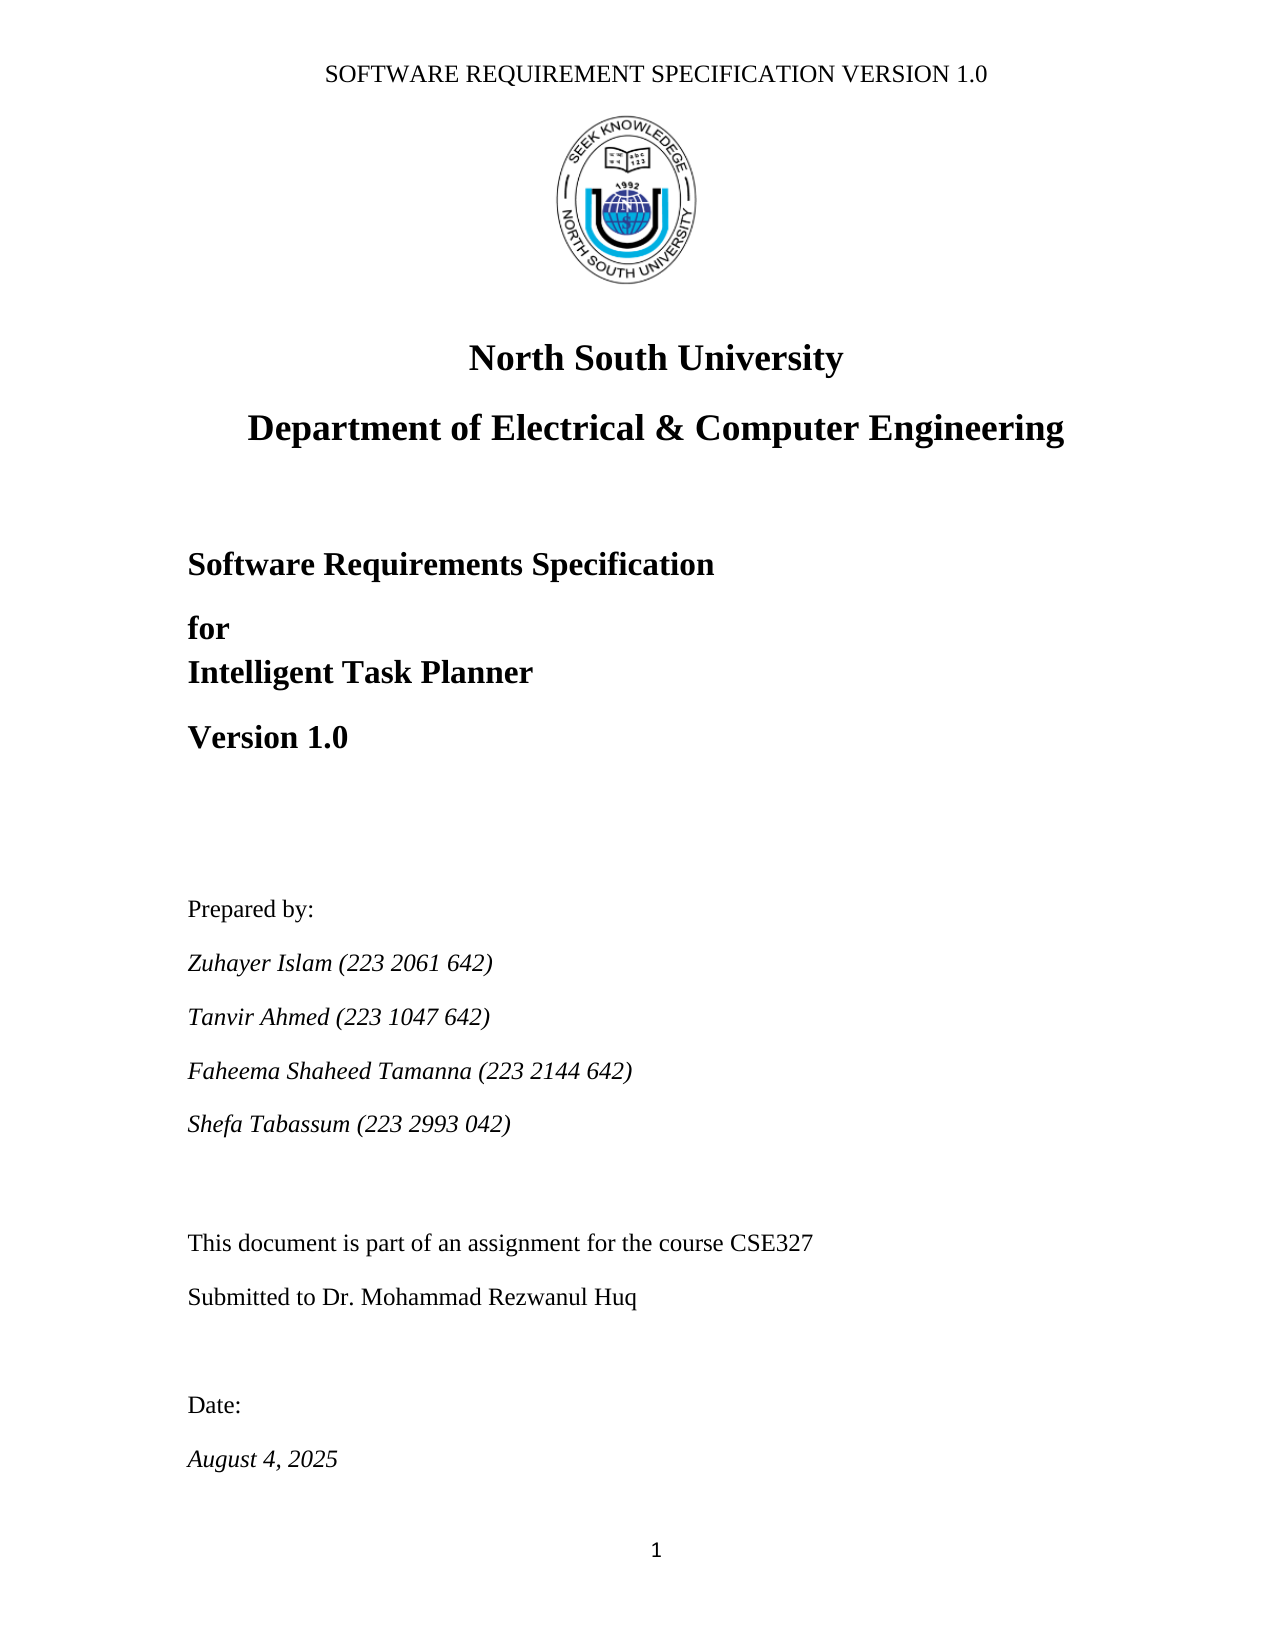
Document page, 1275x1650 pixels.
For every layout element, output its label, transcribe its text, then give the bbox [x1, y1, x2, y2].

text Submitted to Dr. Mohammad Rezwanul Huq [187, 1282, 1125, 1311]
text Faheema Shaheed Tamanna (223 2144 642) [187, 1056, 1125, 1084]
text Prepared by: [187, 894, 1125, 923]
text Date: [187, 1390, 1125, 1419]
text Software Requirements Specification [187, 544, 1125, 582]
text August 4, 2025 [187, 1444, 1125, 1472]
text This document is part of an assignment for the course CSE327 [187, 1228, 1125, 1257]
text Version 1.0 [187, 718, 1125, 756]
picture [536, 100, 724, 300]
text for Intelligent Task Planner [187, 609, 1125, 691]
text North South University [187, 335, 1125, 378]
text Department of Electrical & Computer Engineering [187, 406, 1125, 449]
text Zuhayer Islam (223 2061 642) [187, 948, 1125, 977]
text Tanvir Ahmed (223 1047 642) [187, 1002, 1125, 1031]
text Shefa Tabassum (223 2993 042) [187, 1109, 1125, 1138]
